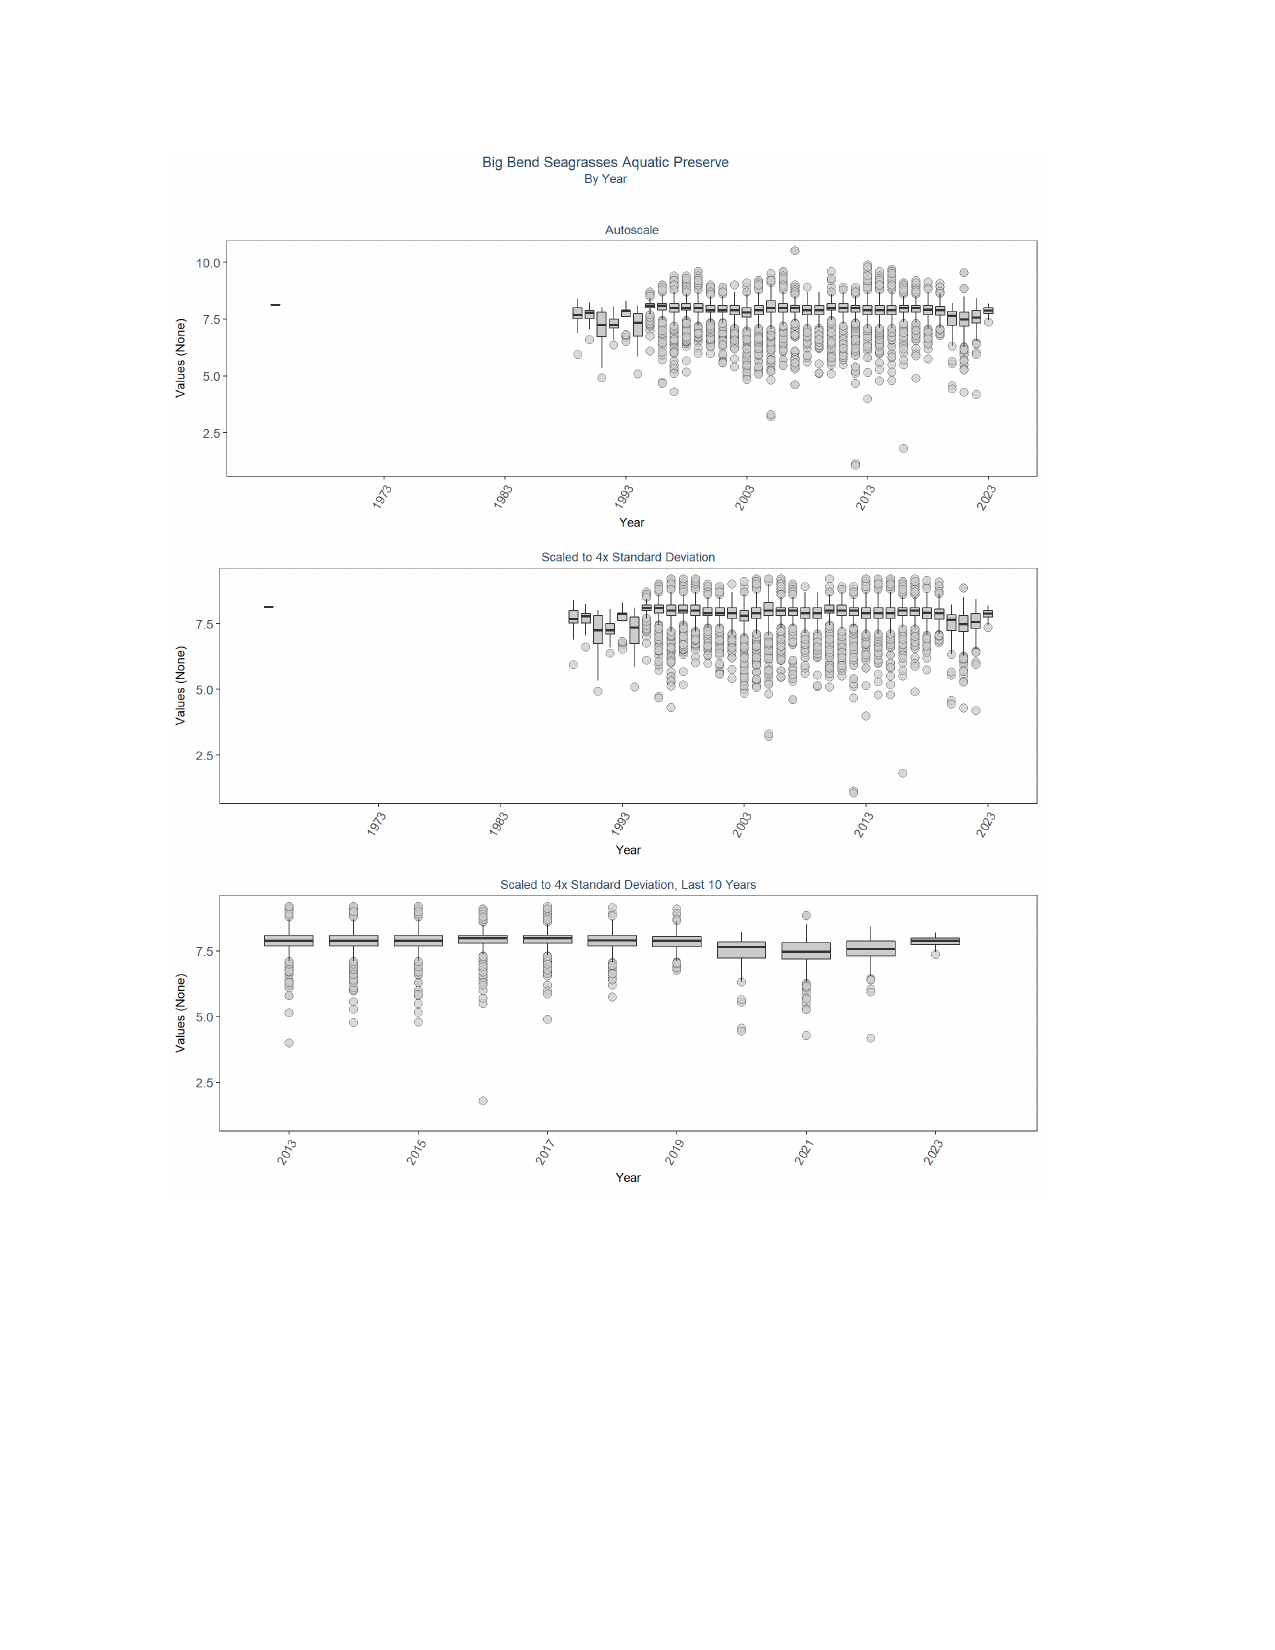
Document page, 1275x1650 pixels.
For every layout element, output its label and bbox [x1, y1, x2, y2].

picture [168, 150, 1044, 1200]
